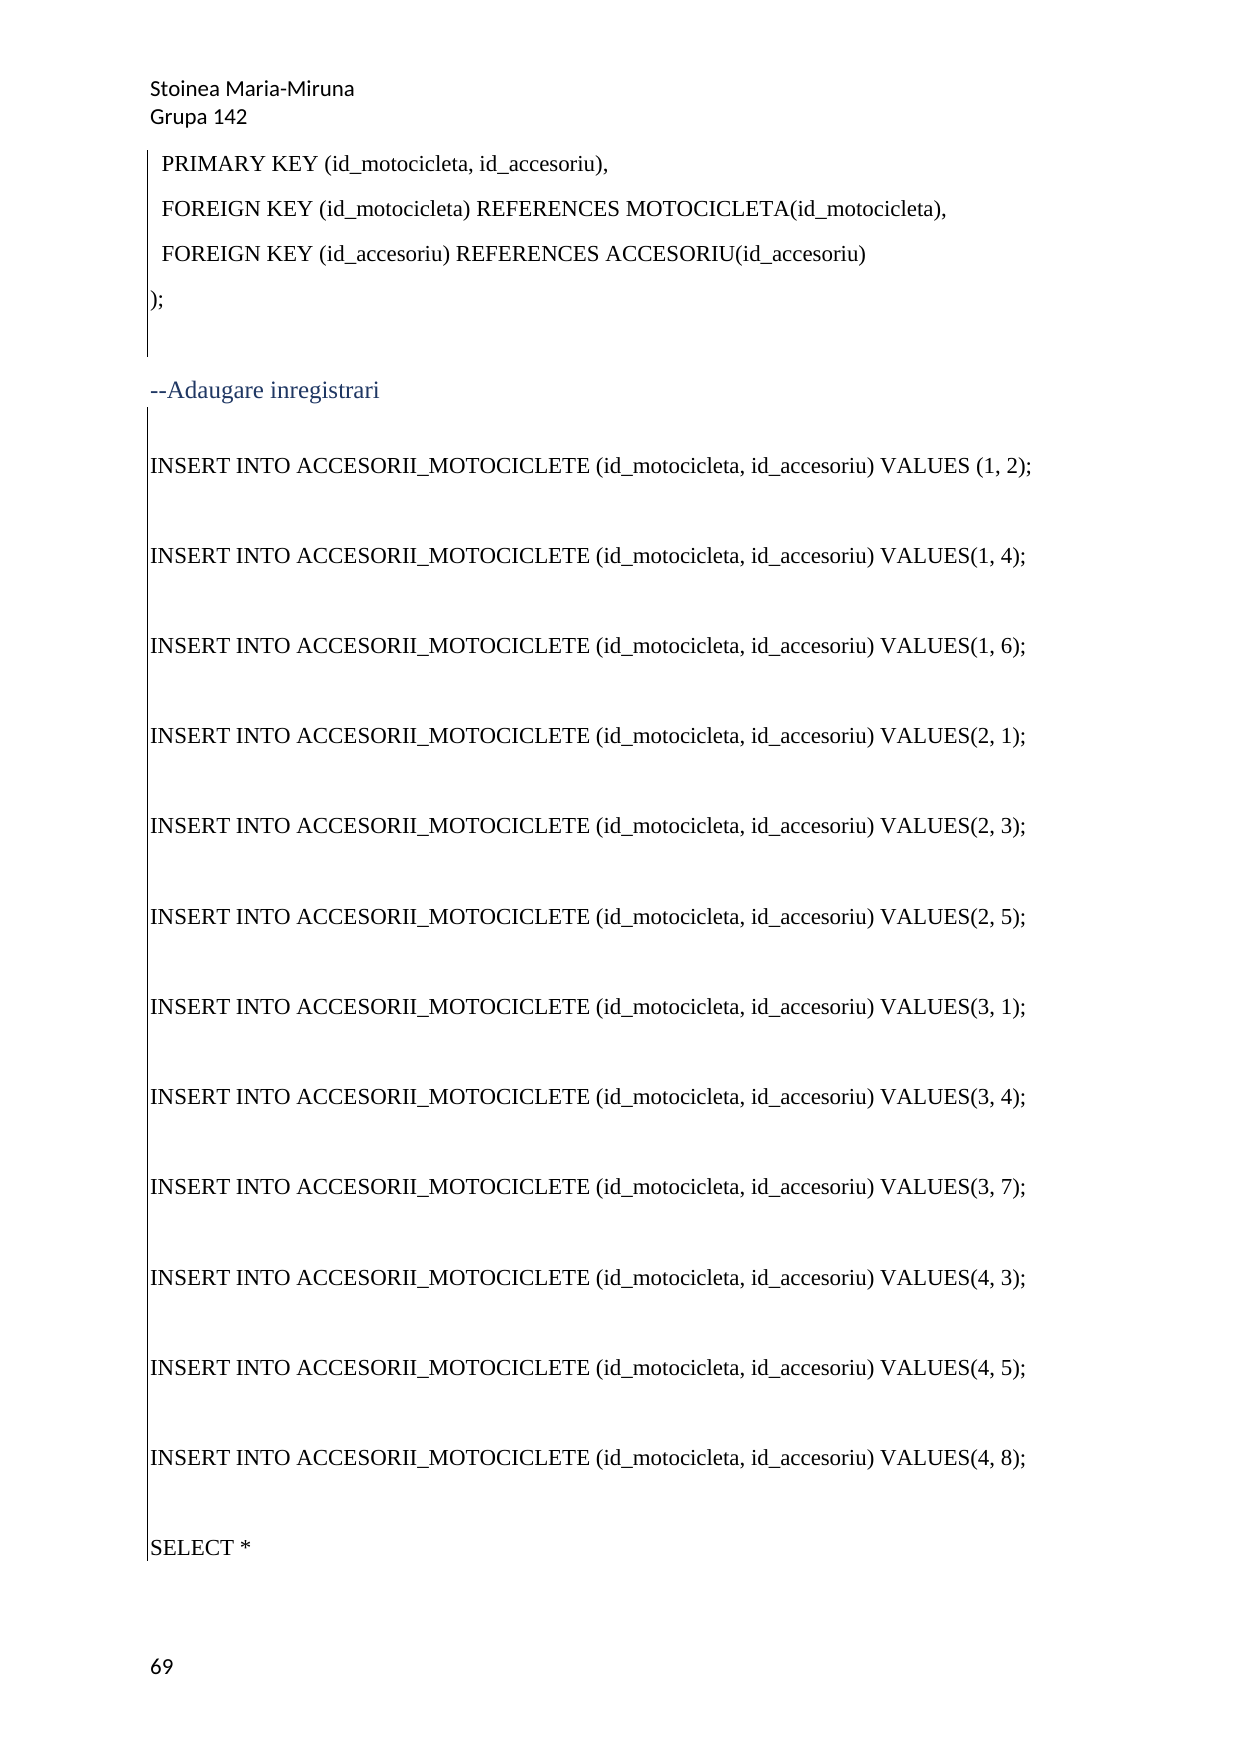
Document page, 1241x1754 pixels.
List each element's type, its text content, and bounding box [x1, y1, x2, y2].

text INSERT INTO ACCESORII_MOTOCICLETE (id_motocicleta, id_accesoriu) VALUES(3, 7); [148, 1173, 1090, 1200]
text INSERT INTO ACCESORII_MOTOCICLETE (id_motocicleta, id_accesoriu) VALUES(3, 4); [148, 1083, 1090, 1109]
text ); [148, 285, 1090, 312]
text INSERT INTO ACCESORII_MOTOCICLETE (id_motocicleta, id_accesoriu) VALUES(2, 1); [148, 722, 1090, 749]
text INSERT INTO ACCESORII_MOTOCICLETE (id_motocicleta, id_accesoriu) VALUES(4, 3); [148, 1263, 1090, 1290]
text INSERT INTO ACCESORII_MOTOCICLETE (id_motocicleta, id_accesoriu) VALUES(1, 6); [148, 632, 1090, 658]
text INSERT INTO ACCESORII_MOTOCICLETE (id_motocicleta, id_accesoriu) VALUES (1, 2); [148, 452, 1090, 478]
text INSERT INTO ACCESORII_MOTOCICLETE (id_motocicleta, id_accesoriu) VALUES(1, 4); [148, 542, 1090, 568]
text INSERT INTO ACCESORII_MOTOCICLETE (id_motocicleta, id_accesoriu) VALUES(4, 5); [148, 1354, 1090, 1380]
text INSERT INTO ACCESORII_MOTOCICLETE (id_motocicleta, id_accesoriu) VALUES(4, 8); [148, 1444, 1090, 1470]
text SELECT * [148, 1534, 1090, 1561]
text INSERT INTO ACCESORII_MOTOCICLETE (id_motocicleta, id_accesoriu) VALUES(2, 3); [148, 812, 1090, 839]
text FOREIGN KEY (id_motocicleta) REFERENCES MOTOCICLETA(id_motocicleta), [148, 195, 1090, 221]
text INSERT INTO ACCESORII_MOTOCICLETE (id_motocicleta, id_accesoriu) VALUES(3, 1); [148, 993, 1090, 1019]
subtitle --Adaugare inregistrari [150, 376, 1090, 404]
text FOREIGN KEY (id_accesoriu) REFERENCES ACCESORIU(id_accesoriu) [148, 240, 1090, 267]
text PRIMARY KEY (id_motocicleta, id_accesoriu), [150, 150, 1090, 176]
text INSERT INTO ACCESORII_MOTOCICLETE (id_motocicleta, id_accesoriu) VALUES(2, 5); [148, 903, 1090, 929]
